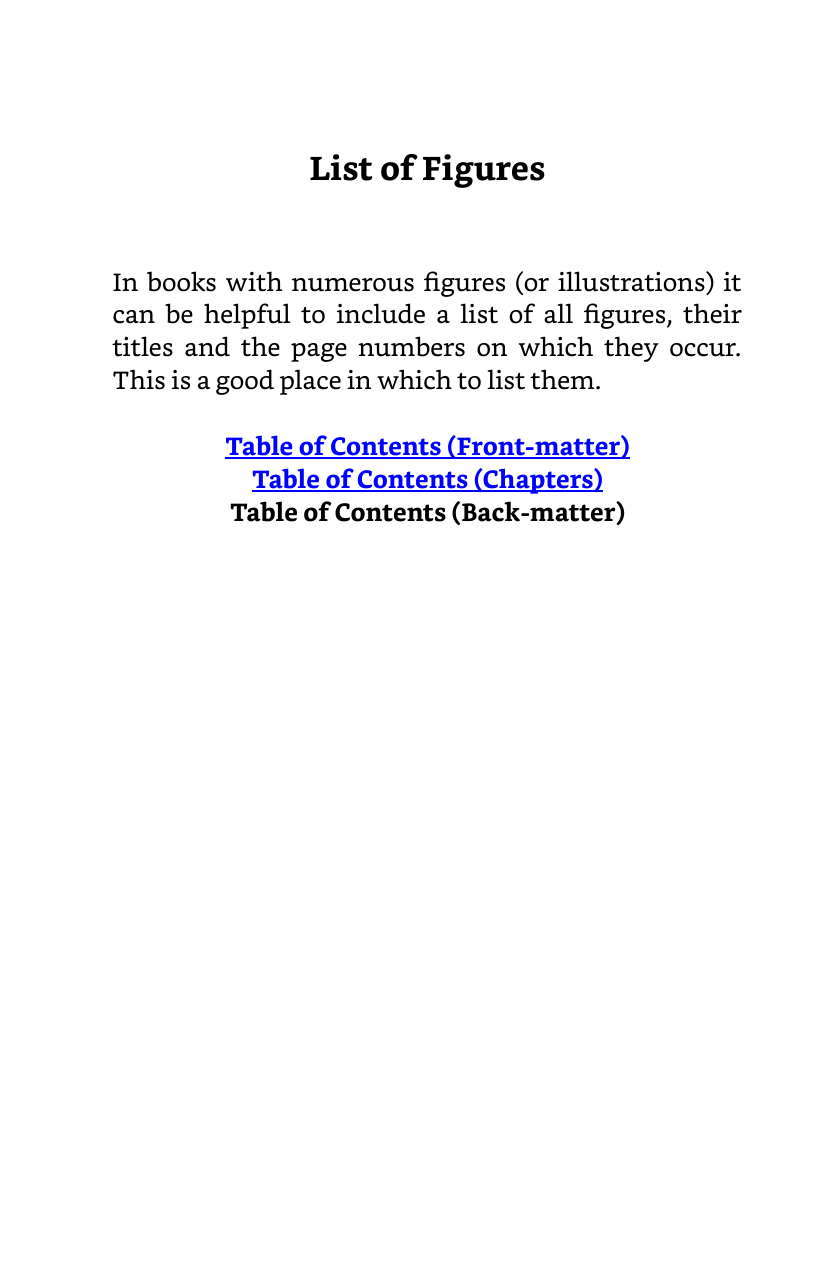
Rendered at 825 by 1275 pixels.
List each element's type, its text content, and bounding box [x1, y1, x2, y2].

text Table of Contents (Front-matter) [112, 429, 742, 462]
text Table of Contents (Chapters) [112, 462, 742, 495]
subtitle List of Figures [112, 146, 742, 189]
text Table of Contents (Back-matter) [112, 495, 742, 528]
text In books with numerous figures (or illustrations) it can be helpful to include a list of all figures, their titles and the page numbers on which they occur. This is a good place in which to list them. [112, 264, 742, 396]
